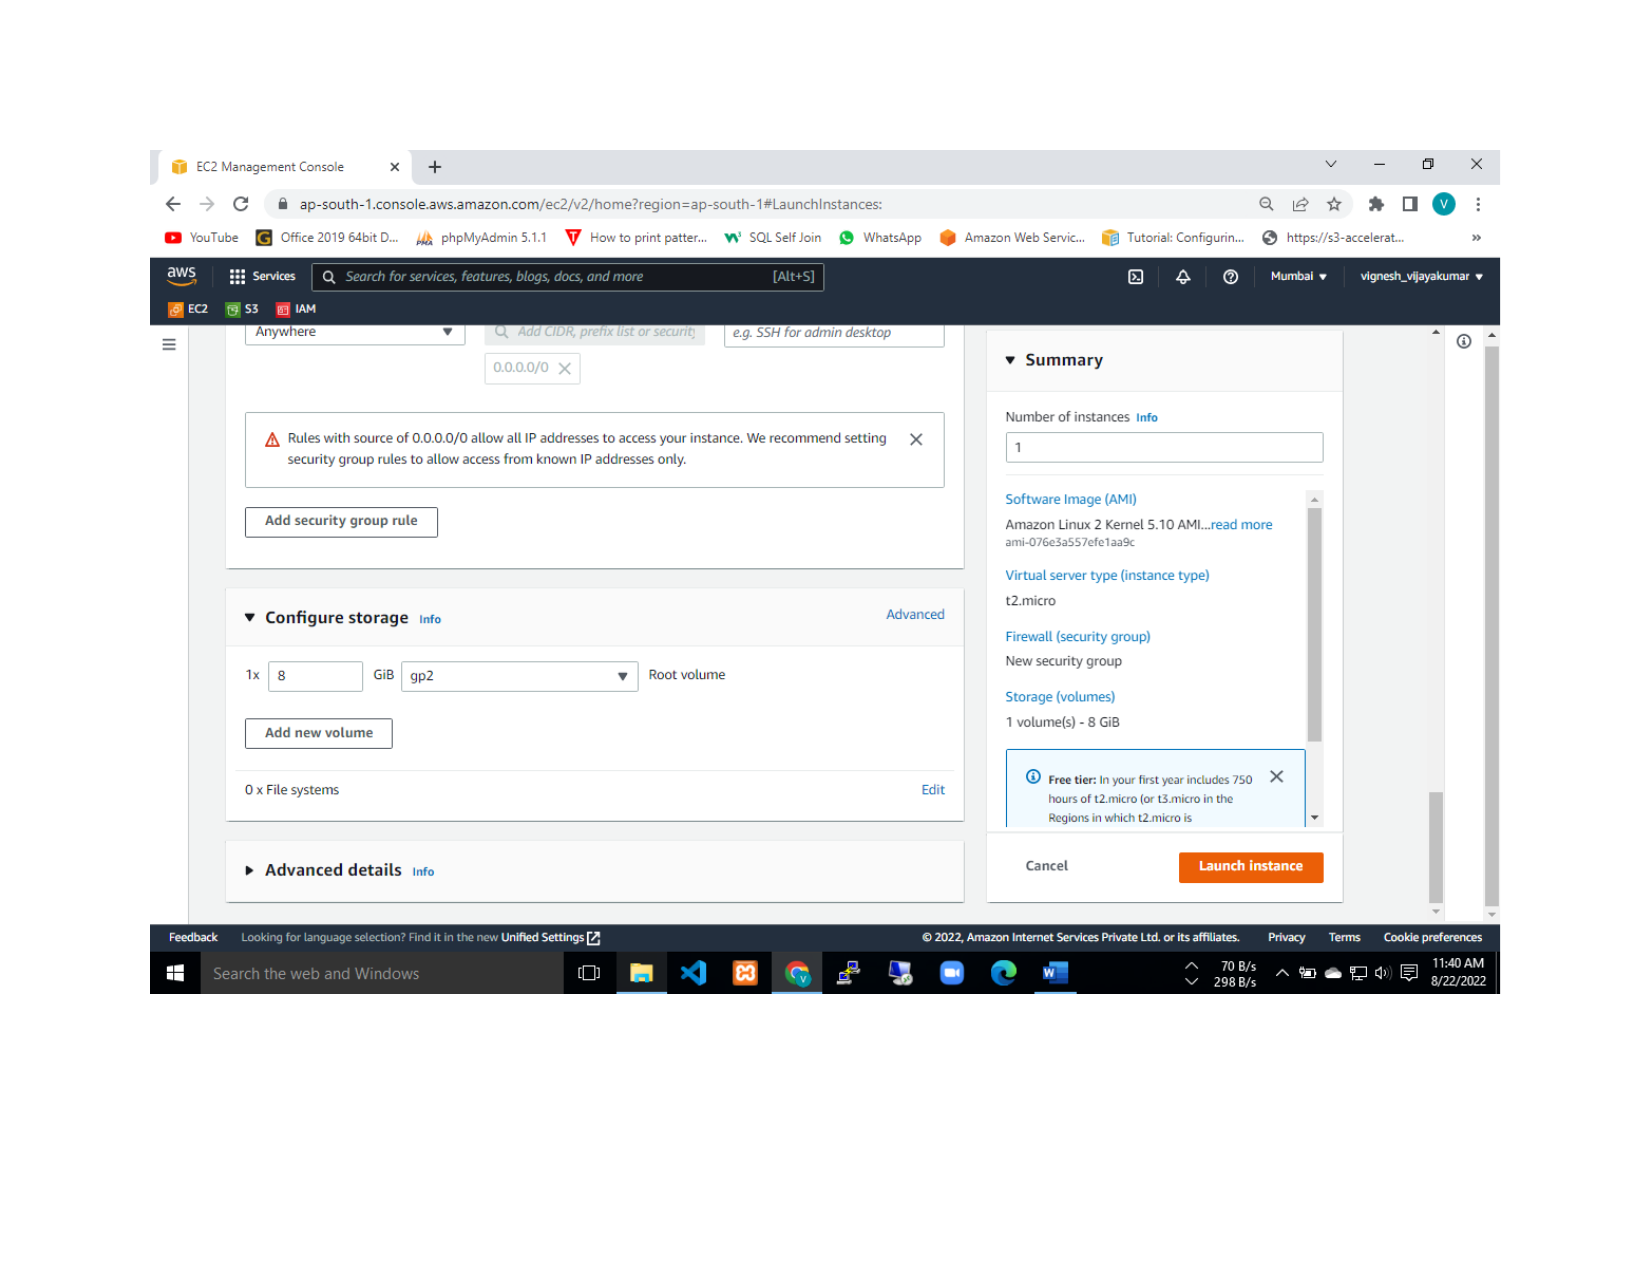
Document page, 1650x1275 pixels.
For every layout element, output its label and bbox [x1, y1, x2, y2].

picture [150, 150, 1500, 994]
